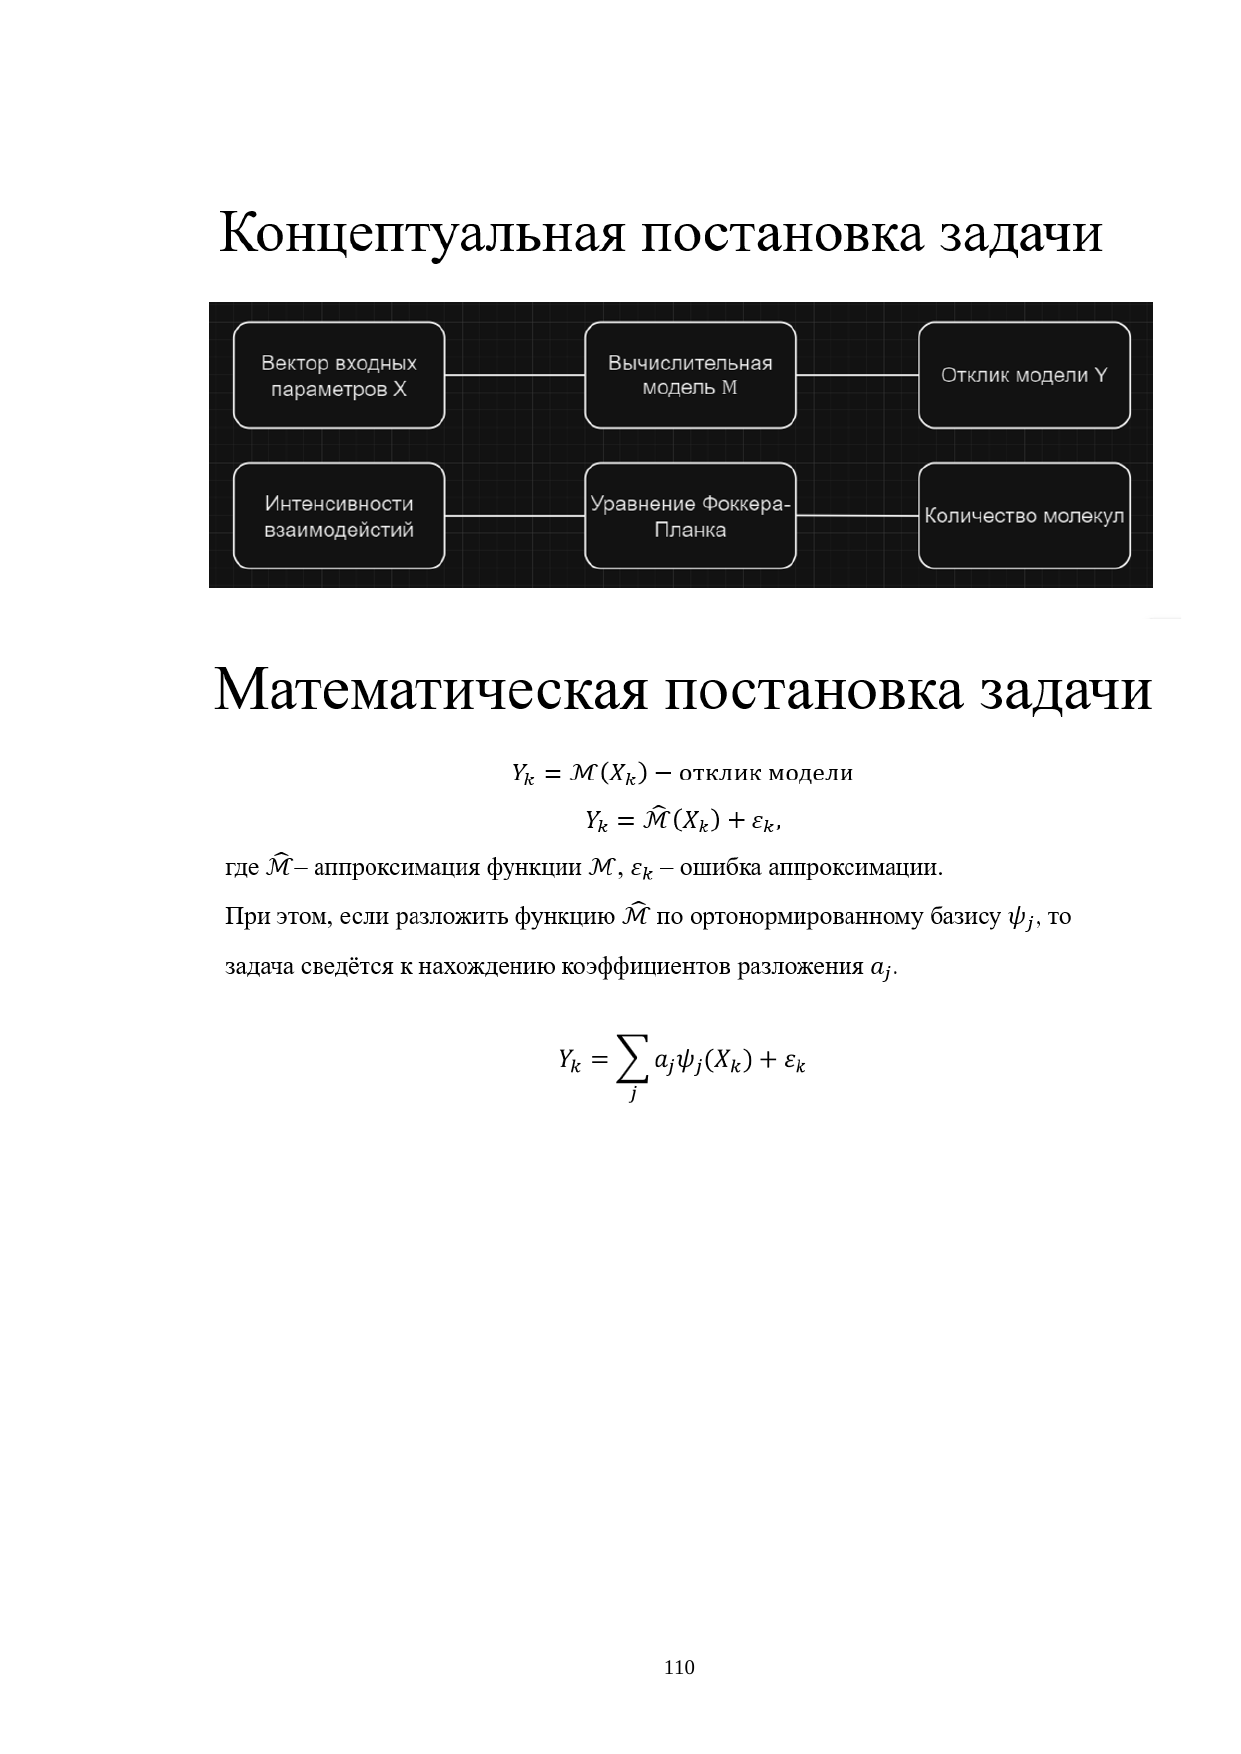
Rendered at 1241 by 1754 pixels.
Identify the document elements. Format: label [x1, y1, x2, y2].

picture [177, 631, 1182, 1129]
picture [177, 168, 1182, 619]
